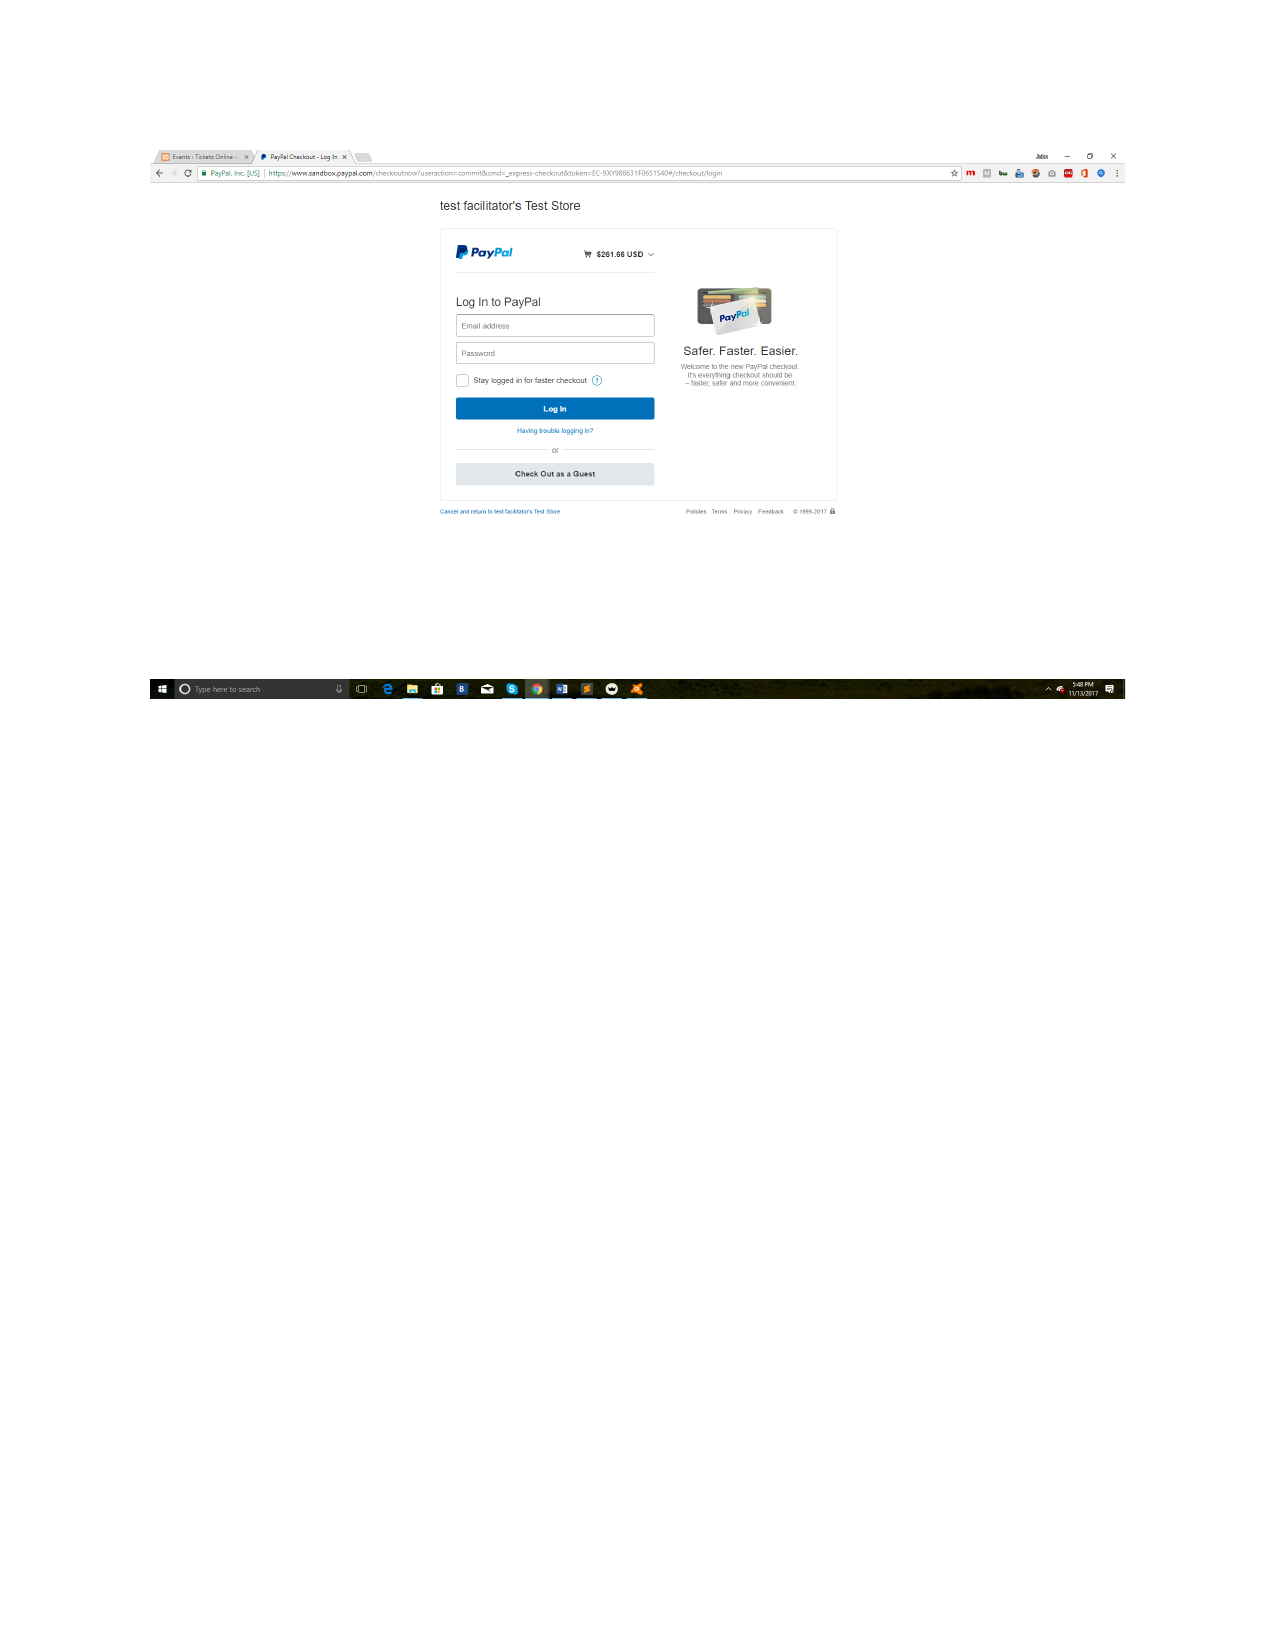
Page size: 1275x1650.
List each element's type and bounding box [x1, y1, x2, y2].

picture [150, 150, 1125, 699]
